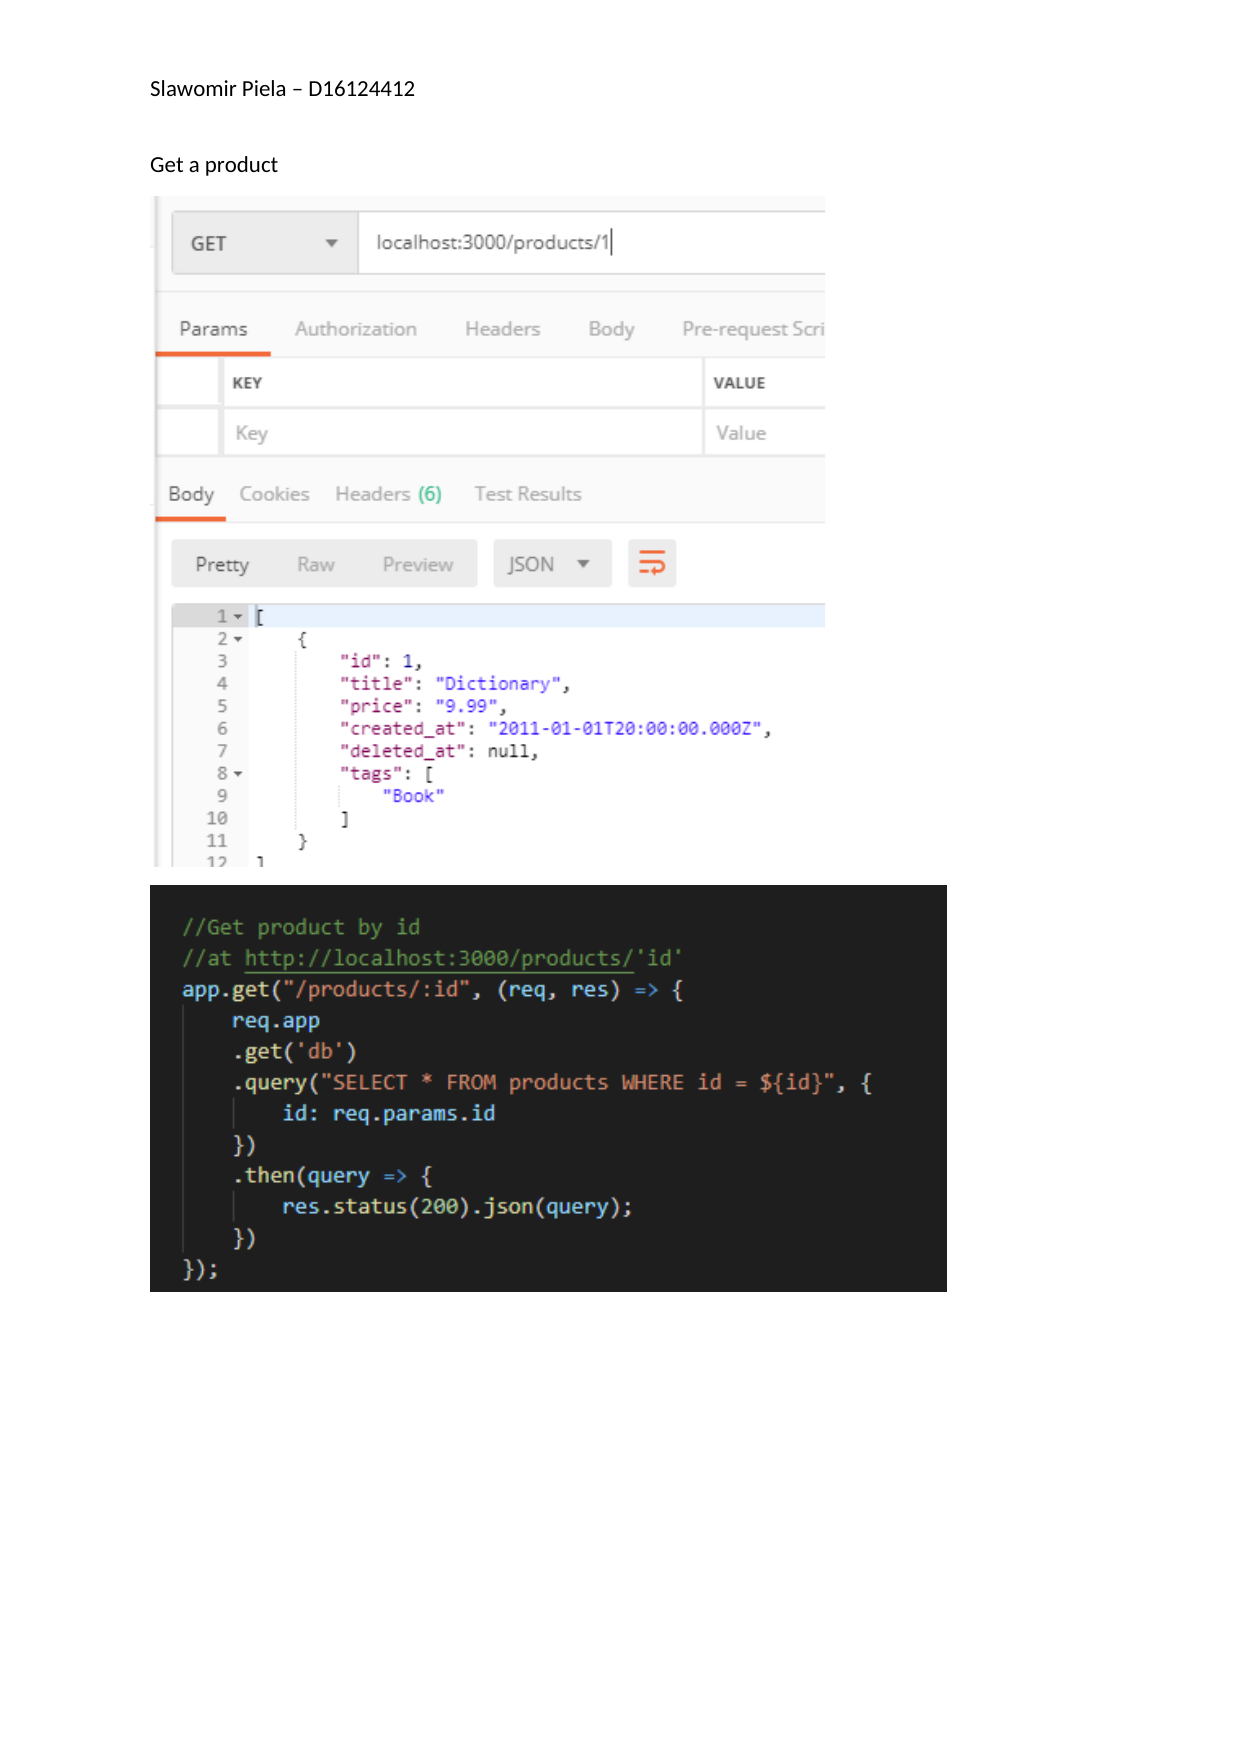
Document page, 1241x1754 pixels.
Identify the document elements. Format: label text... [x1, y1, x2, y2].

text Get a product [150, 150, 1090, 178]
picture [150, 196, 826, 867]
picture [150, 885, 947, 1292]
